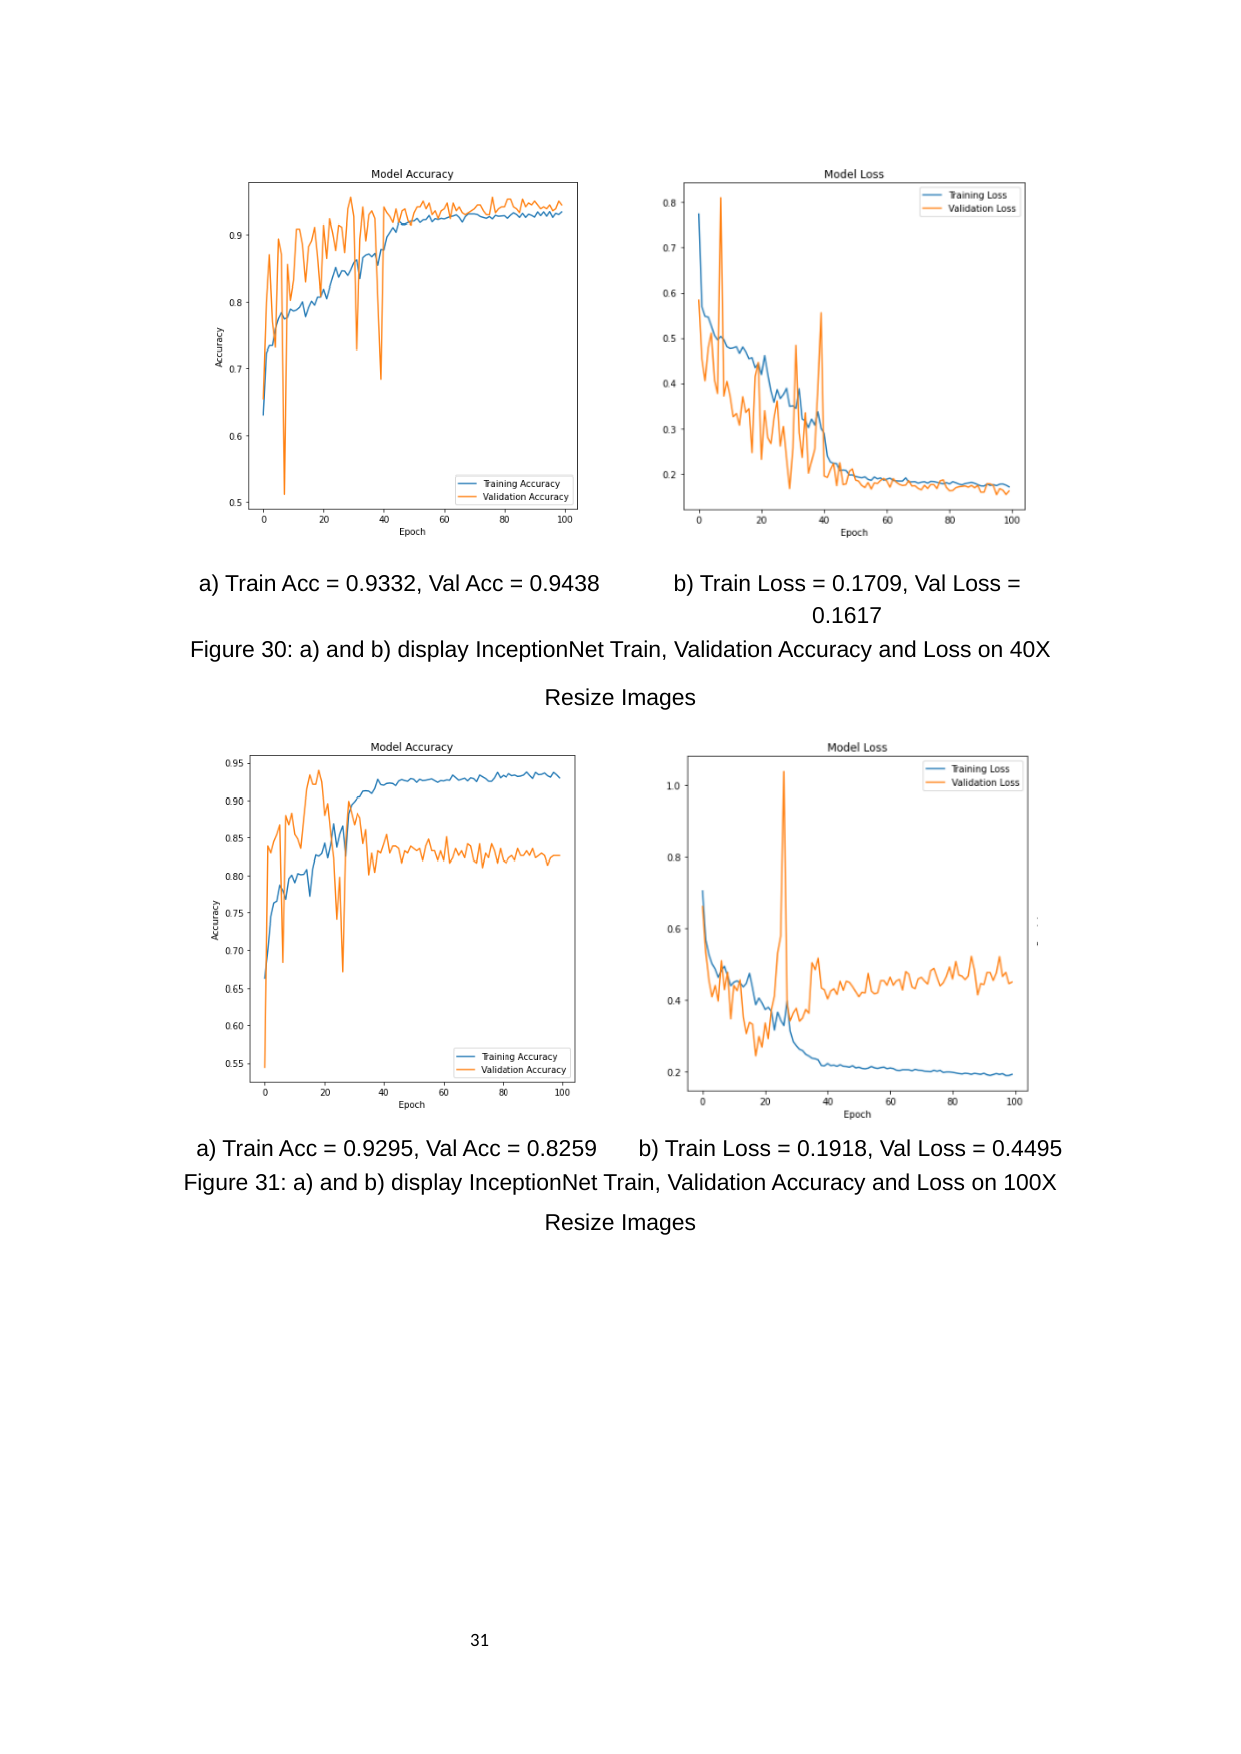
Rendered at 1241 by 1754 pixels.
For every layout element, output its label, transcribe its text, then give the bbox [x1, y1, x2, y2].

table_cell b) Train Loss = 0.1709, Val Loss = 0.1617 [627, 567, 1067, 632]
table_header [627, 163, 1067, 566]
table_cell a) Train Acc = 0.9295, Val Acc = 0.8259 [167, 1135, 626, 1168]
table_header [627, 737, 1073, 1134]
picture [211, 163, 587, 539]
table_cell b) Train Loss = 0.1918, Val Loss = 0.4495 [627, 1135, 1073, 1168]
table_header [167, 737, 626, 1134]
table_cell a) Train Acc = 0.9332, Val Acc = 0.9438 [173, 567, 626, 632]
picture [659, 163, 1035, 539]
table_header [173, 163, 626, 566]
picture [662, 736, 1038, 1122]
table_cell Figure 30: a) and b) display InceptionNet Train, Validation Accuracy and Loss on 40X Resize Images [173, 633, 1067, 726]
picture [208, 736, 585, 1113]
table_cell Figure 31: a) and b) display InceptionNet Train, Validation Accuracy and Loss on 100X Resize Images [167, 1169, 1073, 1260]
